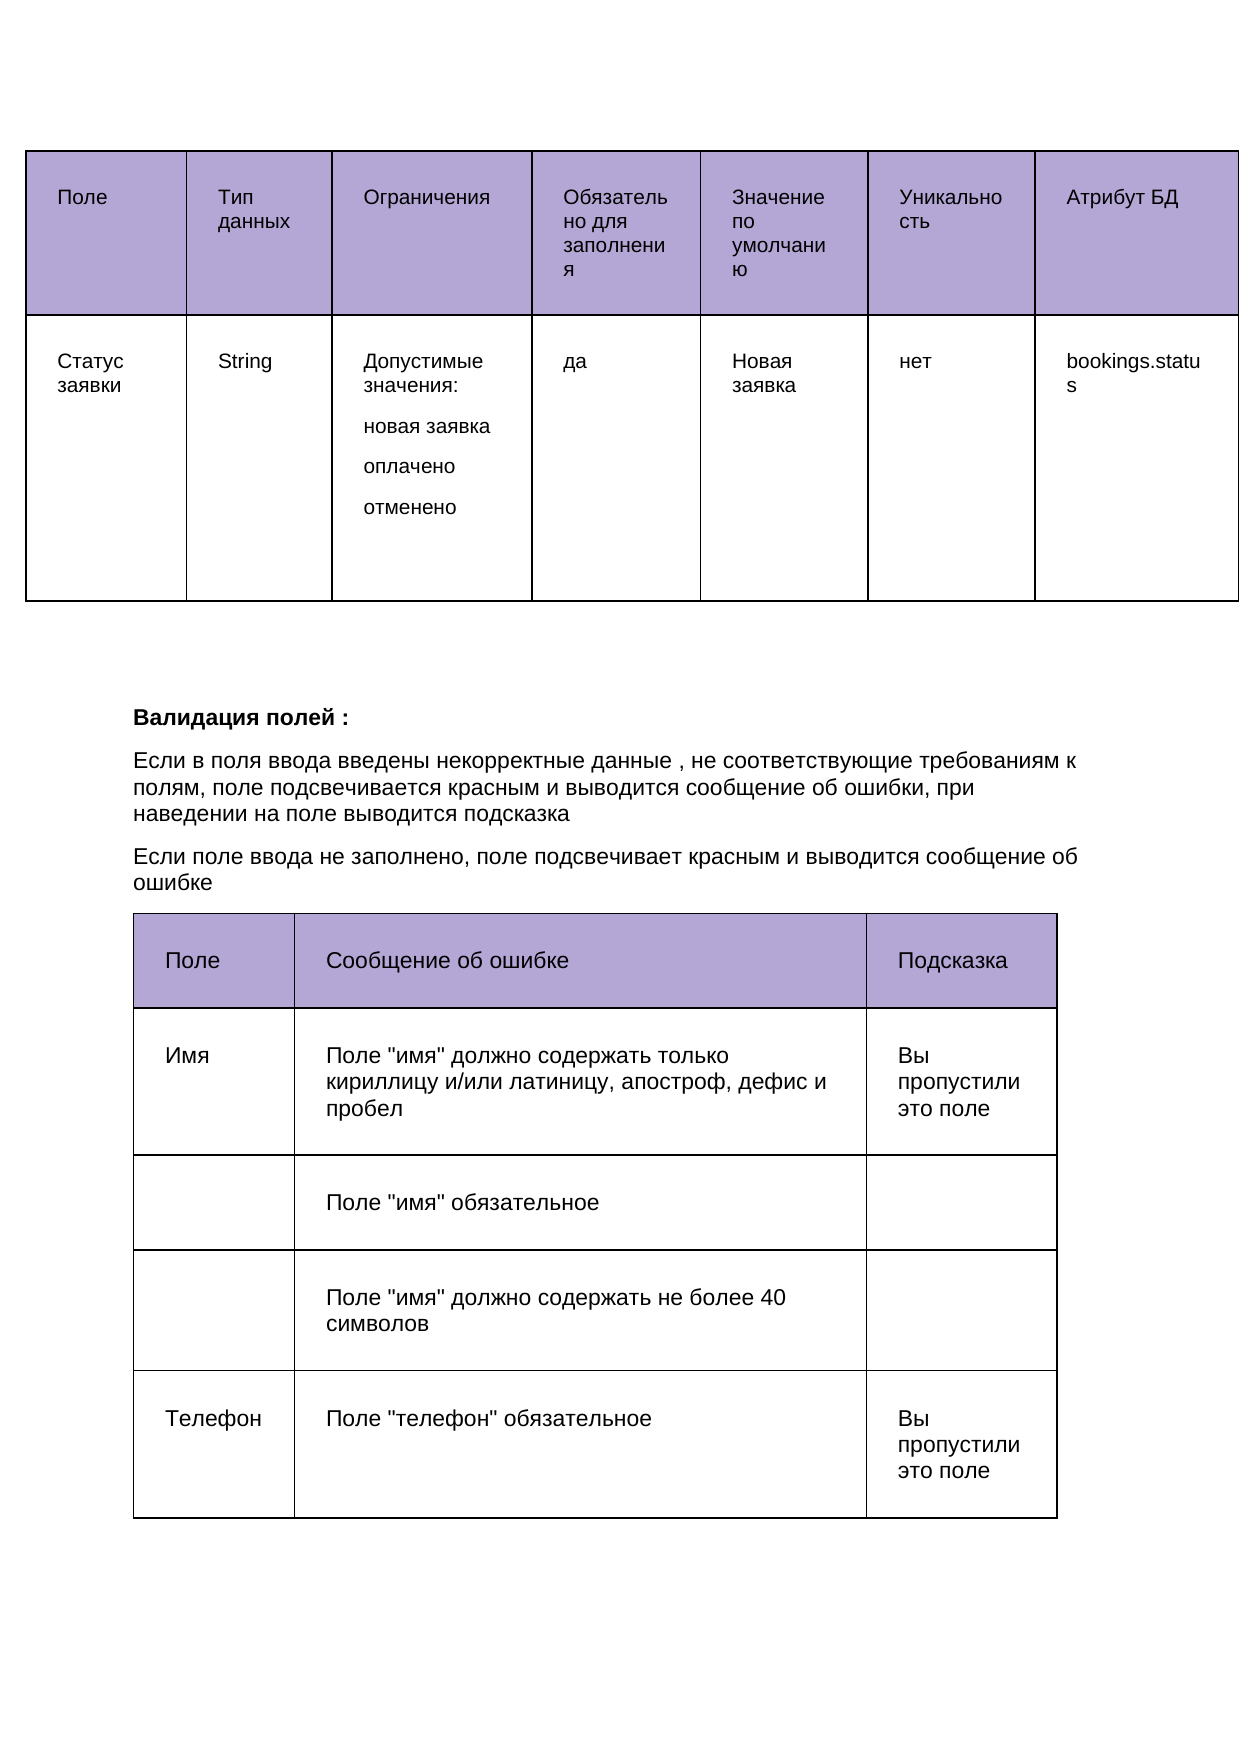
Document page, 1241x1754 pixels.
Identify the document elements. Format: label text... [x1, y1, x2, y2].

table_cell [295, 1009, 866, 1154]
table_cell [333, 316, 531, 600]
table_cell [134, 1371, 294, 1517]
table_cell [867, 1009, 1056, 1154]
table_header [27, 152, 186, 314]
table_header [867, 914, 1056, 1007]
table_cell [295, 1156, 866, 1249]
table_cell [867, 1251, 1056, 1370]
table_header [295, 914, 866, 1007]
text Если в поля ввода введены некорректные данные , не соответствующие требованиям к полям, поле подсвечивается красным и выводится сообщение об ошибки, при наведении на поле выводится подсказка [133, 747, 1090, 826]
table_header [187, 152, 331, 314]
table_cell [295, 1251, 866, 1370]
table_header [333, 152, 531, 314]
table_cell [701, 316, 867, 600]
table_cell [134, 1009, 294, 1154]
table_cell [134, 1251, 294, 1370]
text Валидация полей : [133, 704, 1090, 731]
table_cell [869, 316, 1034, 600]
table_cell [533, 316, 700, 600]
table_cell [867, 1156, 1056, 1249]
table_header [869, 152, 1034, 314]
text Если поле ввода не заполнено, поле подсвечивает красным и выводится сообщение об ошибке [133, 843, 1090, 896]
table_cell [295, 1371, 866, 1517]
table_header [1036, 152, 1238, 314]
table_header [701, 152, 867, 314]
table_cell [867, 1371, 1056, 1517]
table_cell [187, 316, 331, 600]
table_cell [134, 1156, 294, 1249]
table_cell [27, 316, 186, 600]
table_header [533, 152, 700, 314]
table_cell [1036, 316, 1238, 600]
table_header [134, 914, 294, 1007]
